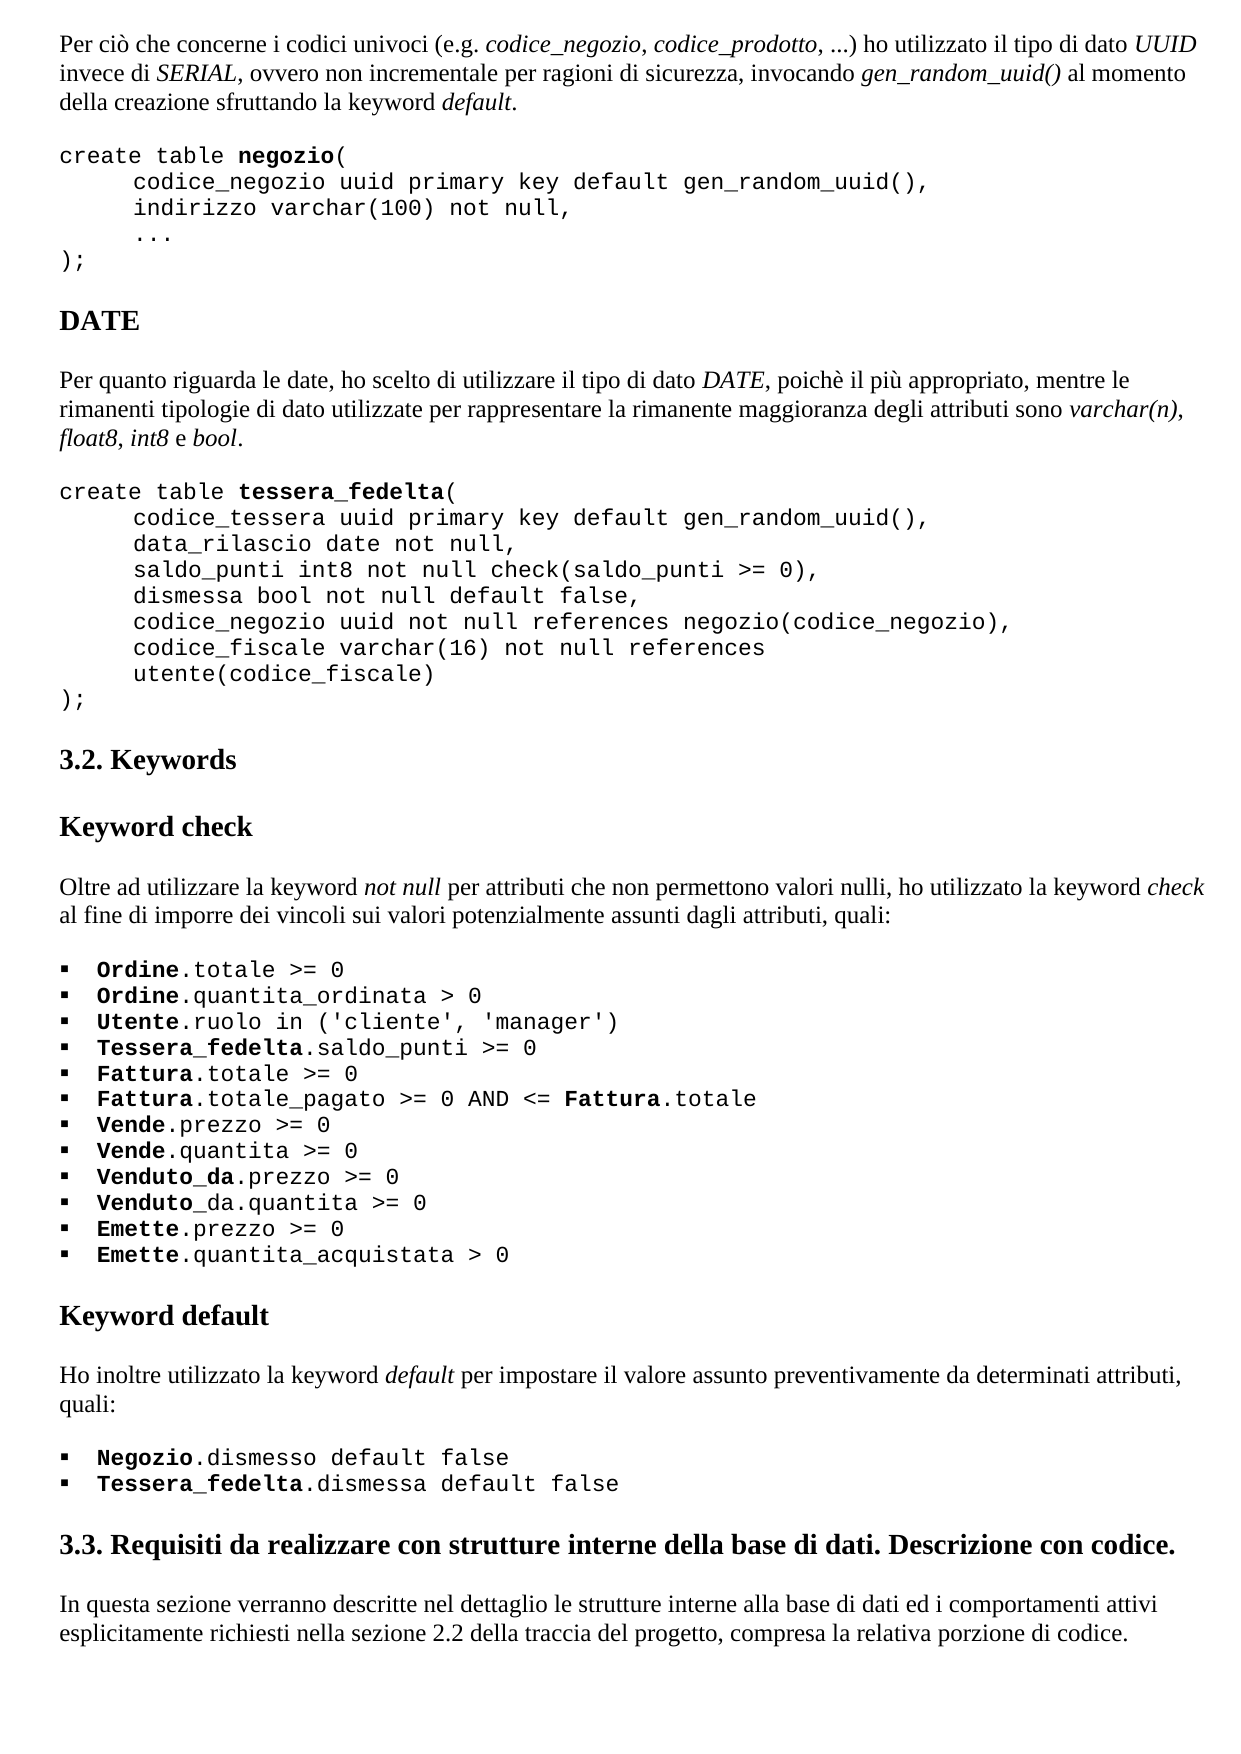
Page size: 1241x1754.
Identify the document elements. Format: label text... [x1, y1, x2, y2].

list Ordine.quantita_ordinata > 0 [59, 984, 1211, 1010]
list Fattura.totale >= 0 [59, 1062, 1211, 1088]
text 3.2. Keywords [59, 742, 1211, 776]
list Tessera_fedelta.dismessa default false [59, 1473, 1211, 1498]
text codice_negozio uuid primary key default gen_random_uuid(), [59, 171, 1211, 196]
text dismessa bool not null default false, [59, 584, 1211, 610]
list Tessera_fedelta.saldo_punti >= 0 [59, 1036, 1211, 1062]
text codice_negozio uuid not null references negozio(codice_negozio), [59, 610, 1211, 636]
text 3.3. Requisiti da realizzare con strutture interne della base di dati. Descrizione con codice. [59, 1527, 1211, 1561]
text Oltre ad utilizzare la keyword not null per attributi che non permettono valori nulli, ho utilizzato la keyword check al fine di imporre dei vincoli sui valori potenzialmente assunti dagli attributi, quali: [59, 872, 1211, 929]
list Venduto_da.prezzo >= 0 [59, 1166, 1211, 1192]
text create table negozio( [59, 144, 1211, 171]
list Ordine.totale >= 0 [59, 958, 1211, 984]
text codice_tessera uuid primary key default gen_random_uuid(), [59, 506, 1211, 532]
list Negozio.dismesso default false [59, 1447, 1211, 1473]
list Emette.quantita_acquistata > 0 [59, 1243, 1211, 1269]
text data_rilascio date not null, [59, 532, 1211, 558]
text ); [59, 248, 1211, 274]
text Per ciò che concerne i codici univoci (e.g. codice_negozio, codice_prodotto, ...) ho utilizzato il tipo di dato UUID invece di SERIAL, ovvero non incrementale per ragioni di sicurezza, invocando gen_random_uuid() al momento della creazione sfruttando la keyword default. [59, 29, 1211, 116]
text ); [59, 688, 1211, 714]
text Per quanto riguarda le date, ho scelto di utilizzare il tipo di dato DATE, poichè il più appropriato, mentre le rimanenti tipologie di dato utilizzate per rappresentare la rimanente maggioranza degli attributi sono varchar(n), float8, int8 e bool. [59, 365, 1211, 452]
text Keyword check [59, 809, 1211, 843]
text ... [59, 222, 1211, 248]
list Fattura.totale_pagato >= 0 AND <= Fattura.totale [59, 1088, 1211, 1114]
list Utente.ruolo in ('cliente', 'manager') [59, 1010, 1211, 1036]
text Keyword default [59, 1298, 1211, 1332]
list Vende.quantita >= 0 [59, 1140, 1211, 1166]
list Venduto_da.quantita >= 0 [59, 1192, 1211, 1217]
list Vende.prezzo >= 0 [59, 1114, 1211, 1140]
text In questa sezione verranno descritte nel dettaglio le strutture interne alla base di dati ed i comportamenti attivi esplicitamente richiesti nella sezione 2.2 della traccia del progetto, compresa la relativa porzione di codice. [59, 1589, 1211, 1647]
text Ho inoltre utilizzato la keyword default per impostare il valore assunto preventivamente da determinati attributi, quali: [59, 1360, 1211, 1418]
text codice_fiscale varchar(16) not null references utente(codice_fiscale) [59, 636, 1211, 688]
text saldo_punti int8 not null check(saldo_punti >= 0), [59, 558, 1211, 584]
list Emette.prezzo >= 0 [59, 1217, 1211, 1243]
text create table tessera_fedelta( [59, 480, 1211, 506]
text indirizzo varchar(100) not null, [59, 196, 1211, 222]
text DATE [59, 303, 1211, 337]
